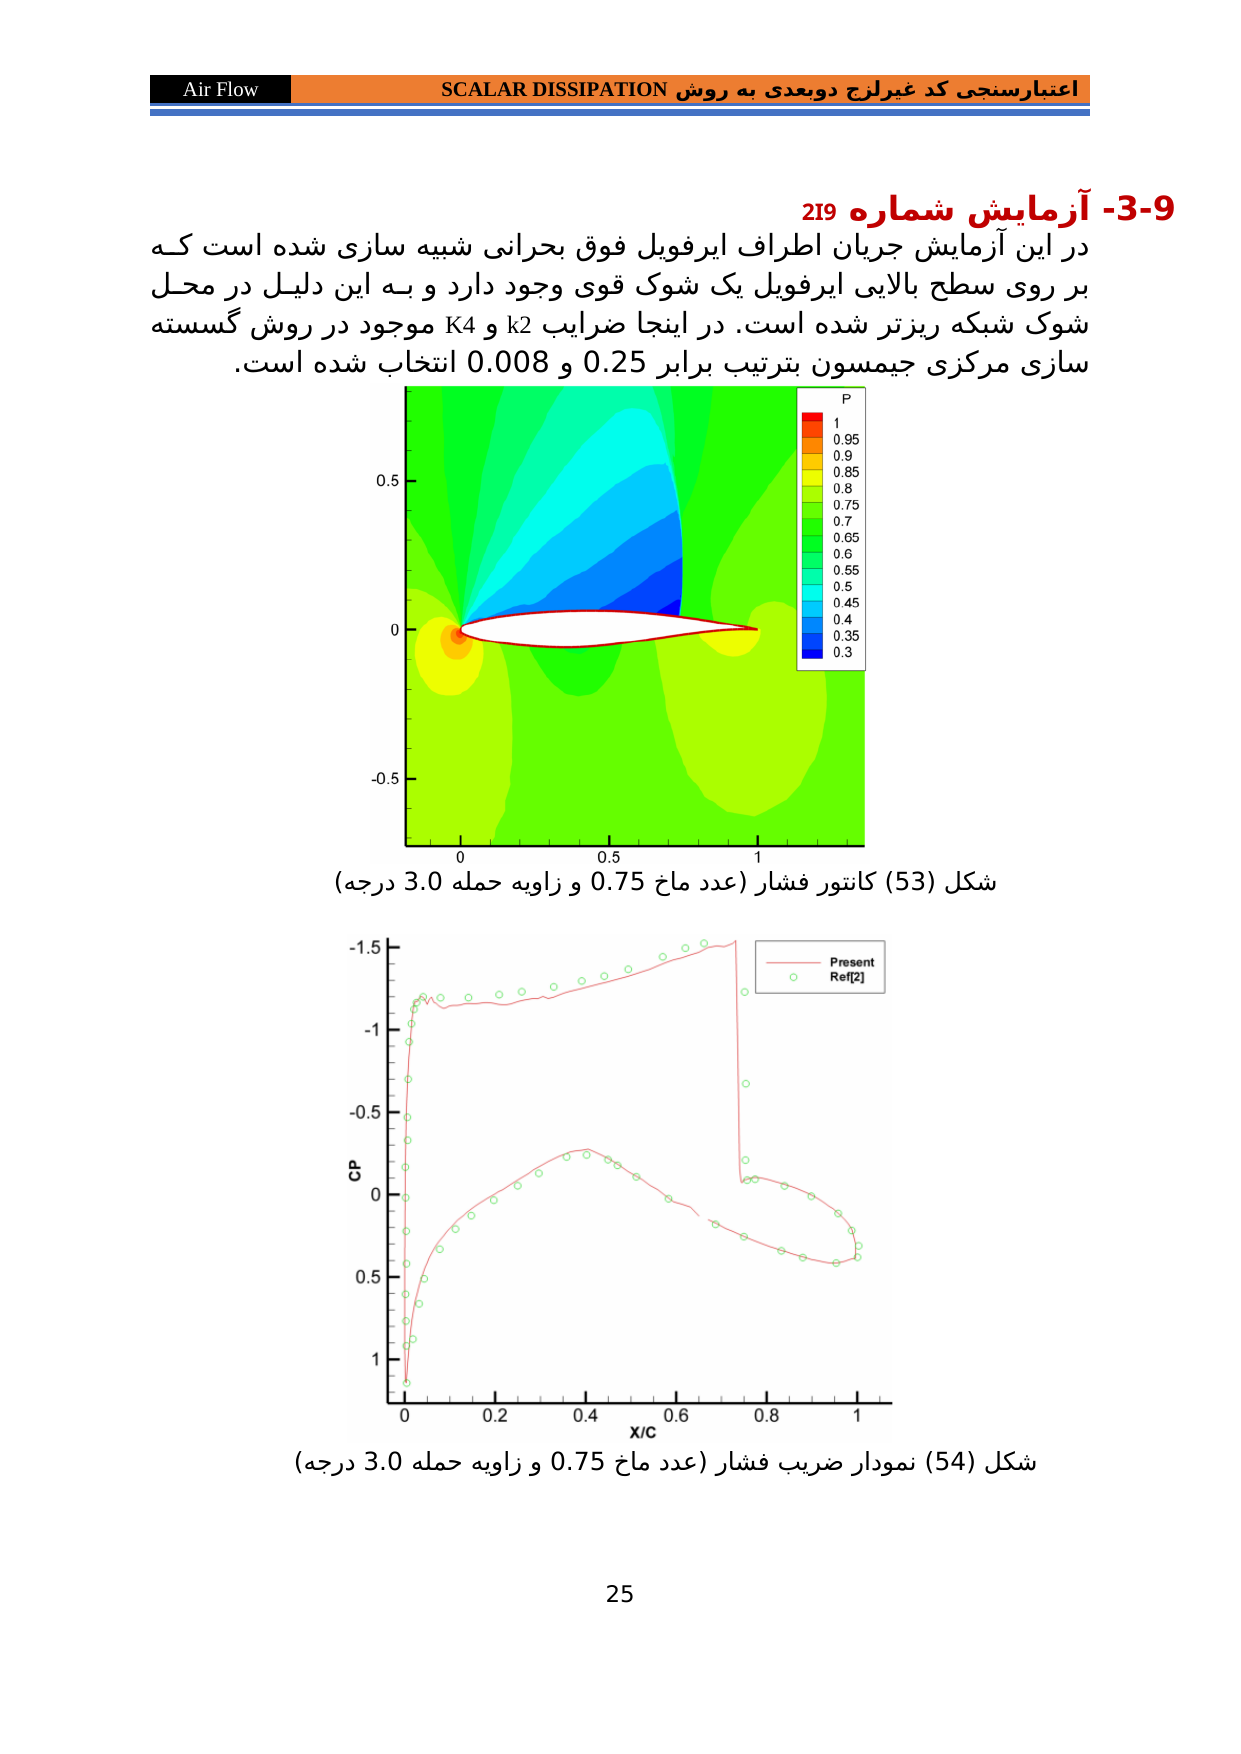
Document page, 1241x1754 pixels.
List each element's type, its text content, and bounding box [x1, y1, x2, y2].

picture [369, 383, 870, 864]
picture [347, 934, 893, 1443]
text نمودار ضریب فشار (عدد ماخ 0.75 و زاویه حمله 3.0 درجه) [150, 1447, 1060, 1476]
text در این آزمایش جریان اطراف ایرفویل فوق بحرانی شبیه سازی شده است که بر روی سطح بالایی ایرفویل یک شوک قوی وجود دارد و به این دلیل در محل شوک شبکه ریزتر شده است. در اینجا ضرایب k2 و K4 موجود در روش گسسته سازی مرکزی جیمسون بترتیب برابر 0.25 و 0.008 انتخاب شده است. [150, 228, 1090, 379]
text کانتور فشار (عدد ماخ 0.75 و زاویه حمله 3.0 درجه) [150, 868, 1060, 897]
subtitle آزمایش شماره 2I9 [150, 189, 1090, 228]
